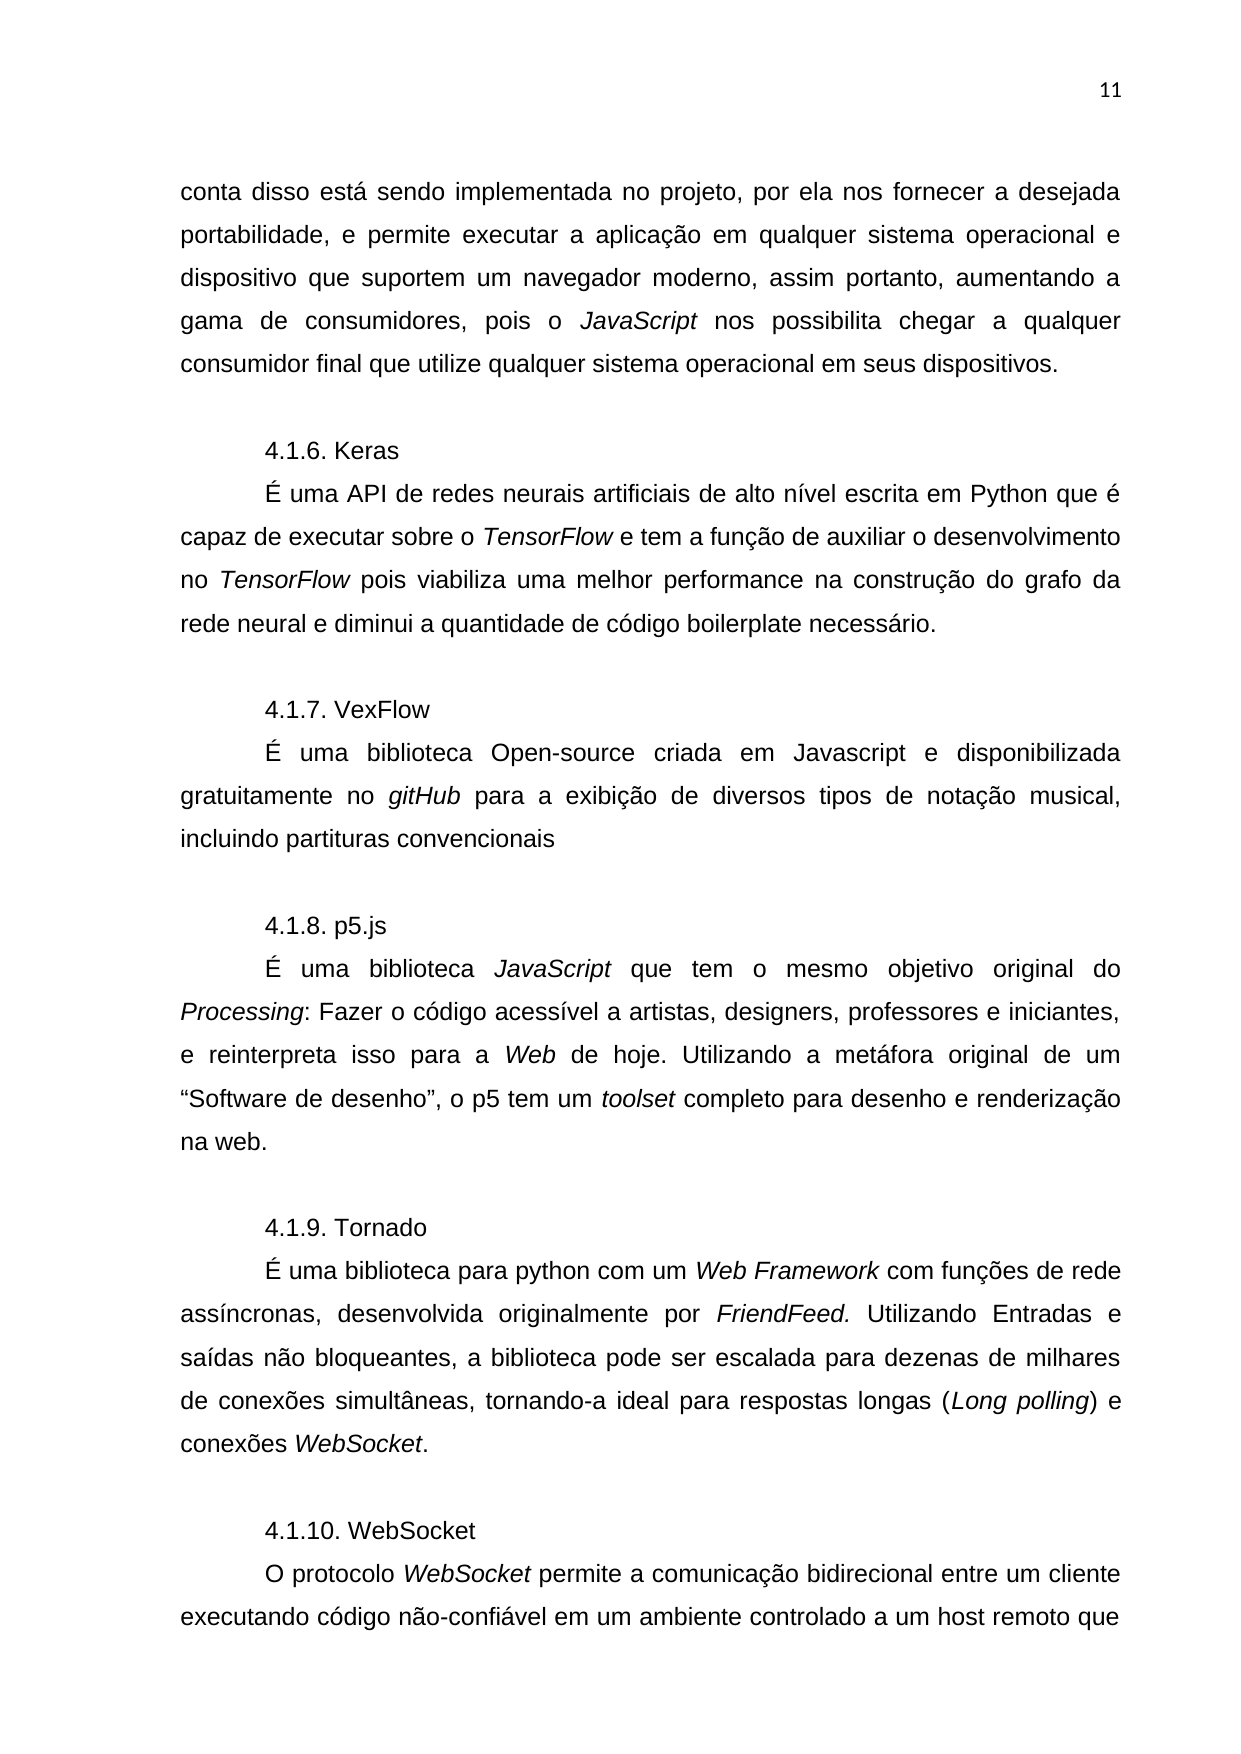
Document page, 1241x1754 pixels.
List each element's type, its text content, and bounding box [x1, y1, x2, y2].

text É uma biblioteca para python com um Web Framework com funções de rede assíncronas, desenvolvida originalmente por FriendFeed. Utilizando Entradas e saídas não bloqueantes, a biblioteca pode ser escalada para dezenas de milhares de conexões simultâneas, tornando-a ideal para respostas longas (Long polling) e conexões WebSocket. [180, 1256, 1122, 1458]
subtitle 4.1.7. VexFlow [180, 695, 1122, 724]
subtitle 4.1.8. p5.js [180, 911, 1122, 940]
text É uma API de redes neurais artificiais de alto nível escrita em Python que é capaz de executar sobre o TensorFlow e tem a função de auxiliar o desenvolvimento no TensorFlow pois viabiliza uma melhor performance na construção do grafo da rede neural e diminui a quantidade de código boilerplate necessário. [180, 479, 1122, 637]
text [180, 177, 1122, 378]
text É uma biblioteca Open-source criada em Javascript e disponibilizada gratuitamente no gitHub para a exibição de diversos tipos de notação musical, incluindo partituras convencionais [180, 738, 1122, 853]
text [180, 1559, 1122, 1631]
subtitle 4.1.6. Keras [180, 436, 1122, 465]
text É uma biblioteca JavaScript que tem o mesmo objetivo original do Processing: Fazer o código acessível a artistas, designers, professores e iniciantes, e reinterpreta isso para a Web de hoje. Utilizando a metáfora original de um “Software de desenho”, o p5 tem um toolset completo para desenho e renderização na web. [180, 954, 1122, 1155]
subtitle 4.1.10. WebSocket [180, 1516, 1122, 1545]
subtitle 4.1.9. Tornado [180, 1213, 1122, 1242]
